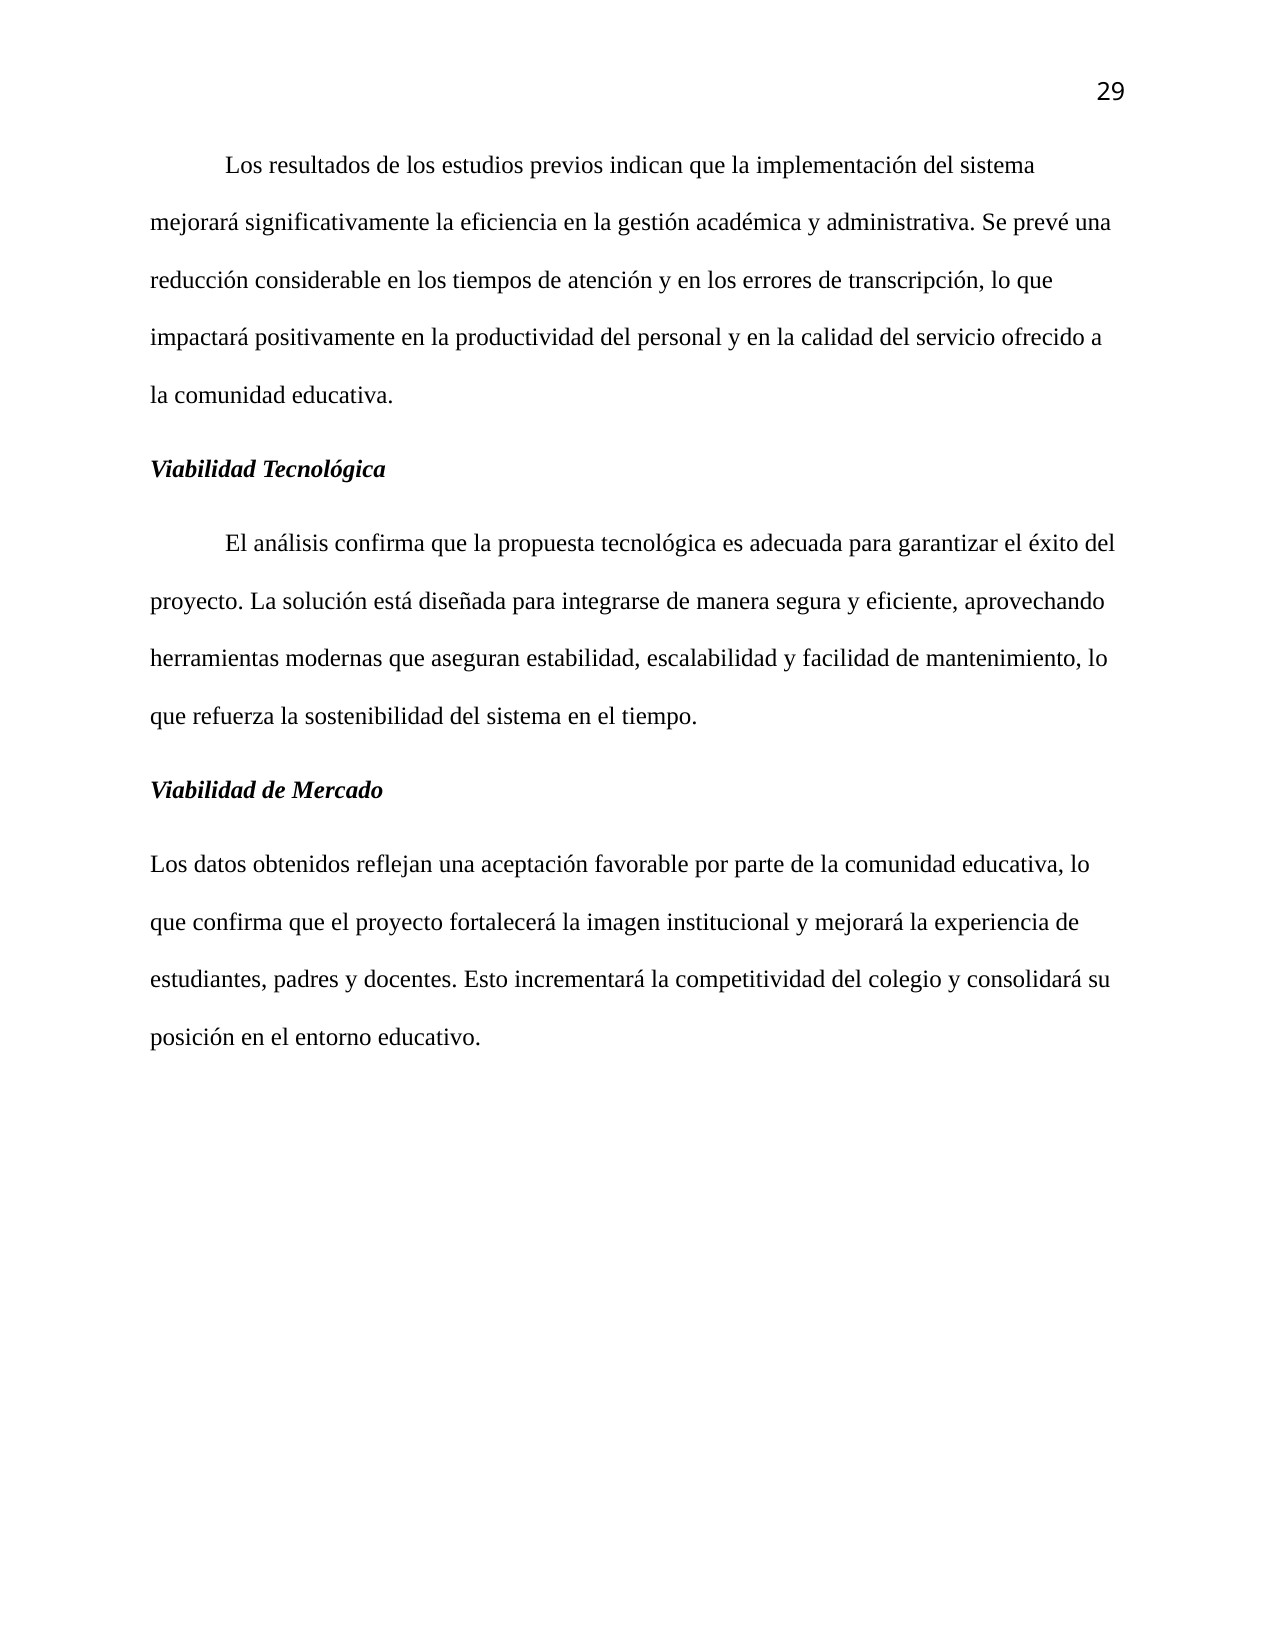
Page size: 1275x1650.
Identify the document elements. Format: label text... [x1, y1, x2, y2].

subtitle Viabilidad de Mercado [150, 775, 1125, 804]
text El análisis confirma que la propuesta tecnológica es adecuada para garantizar el éxito del proyecto. La solución está diseñada para integrarse de manera segura y eficiente, aprovechando herramientas modernas que aseguran estabilidad, escalabilidad y facilidad de mantenimiento, lo que refuerza la sostenibilidad del sistema en el tiempo. [150, 528, 1125, 729]
text Los resultados de los estudios previos indican que la implementación del sistema mejorará significativamente la eficiencia en la gestión académica y administrativa. Se prevé una reducción considerable en los tiempos de atención y en los errores de transcripción, lo que impactará positivamente en la productividad del personal y en la calidad del servicio ofrecido a la comunidad educativa. [150, 150, 1125, 409]
text Los datos obtenidos reflejan una aceptación favorable por parte de la comunidad educativa, lo que confirma que el proyecto fortalecerá la imagen institucional y mejorará la experiencia de estudiantes, padres y docentes. Esto incrementará la competitividad del colegio y consolidará su posición en el entorno educativo. [150, 849, 1125, 1050]
subtitle Viabilidad Tecnológica [150, 454, 1125, 483]
